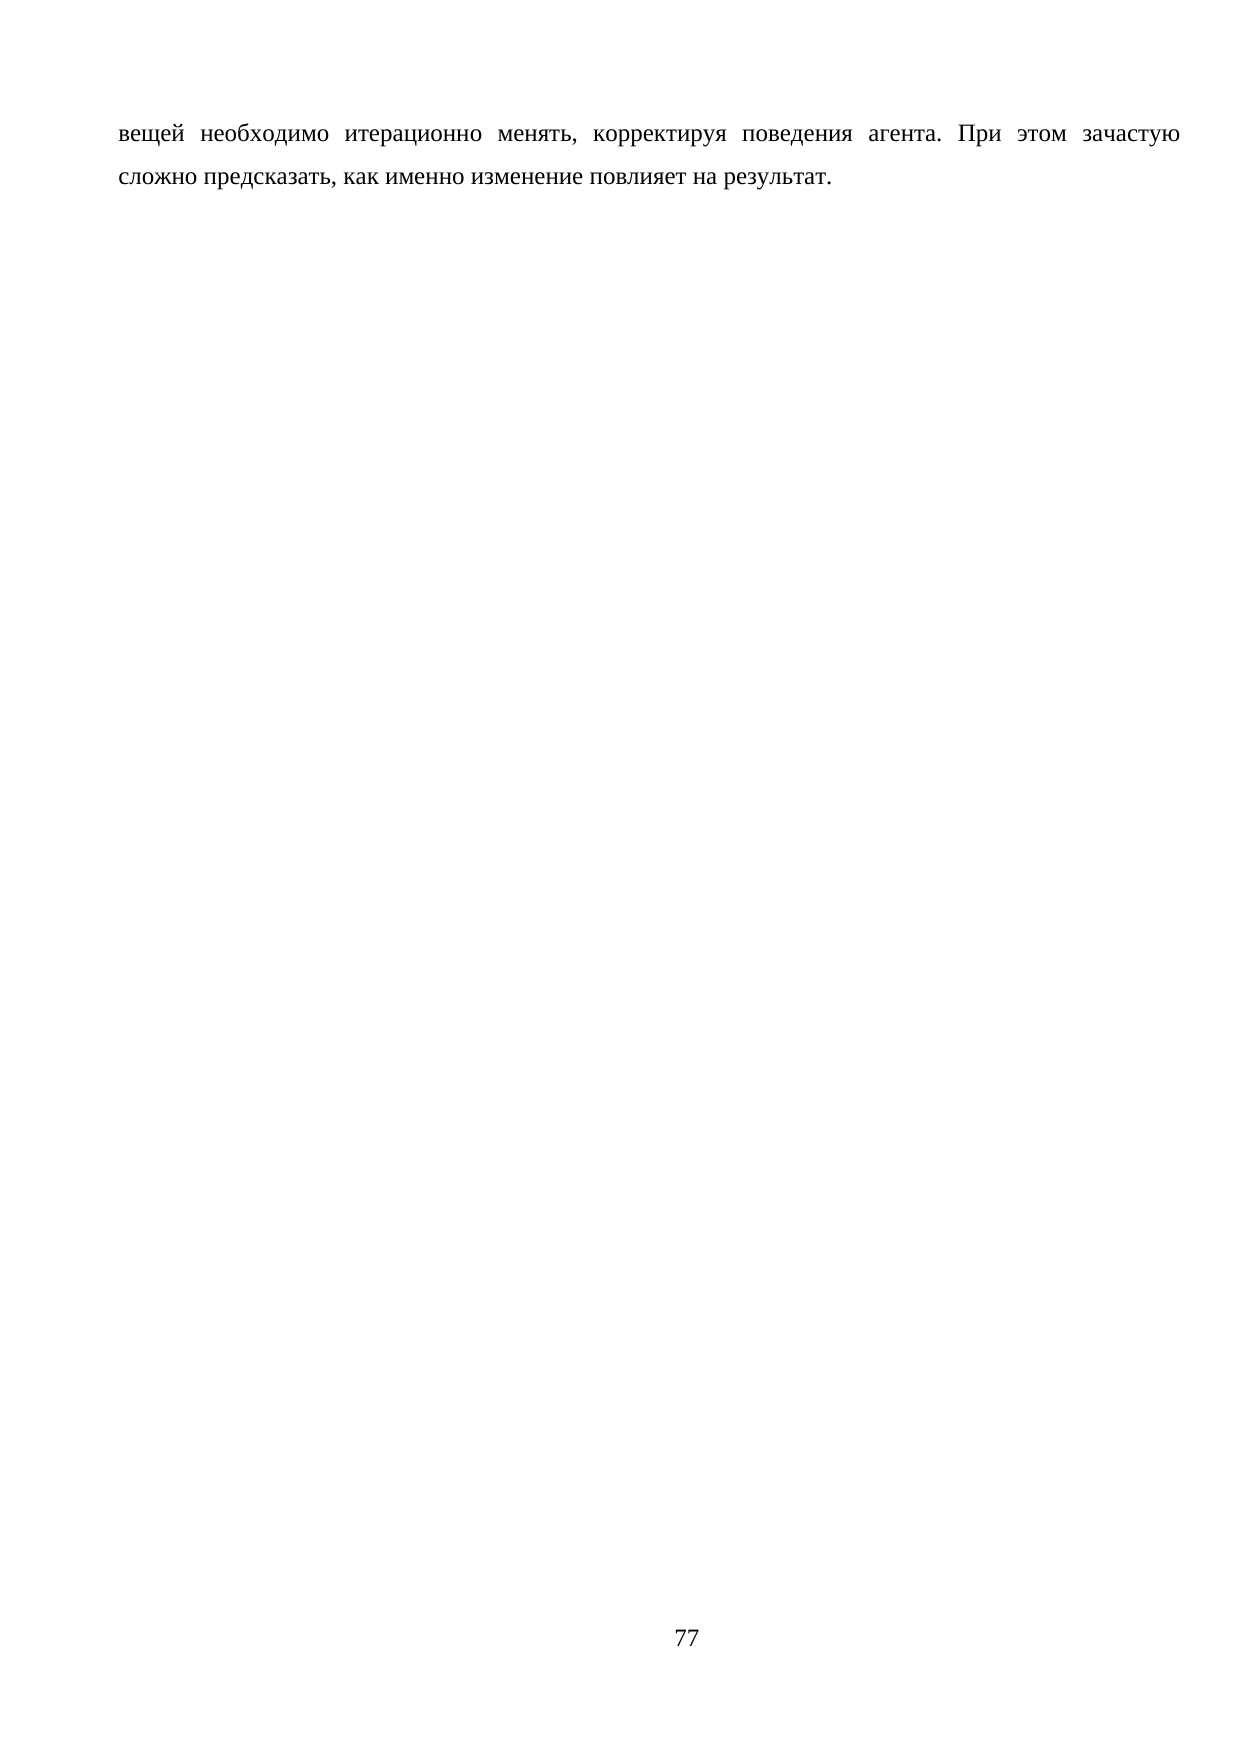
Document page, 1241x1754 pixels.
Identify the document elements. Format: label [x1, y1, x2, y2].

text [118, 118, 1181, 190]
